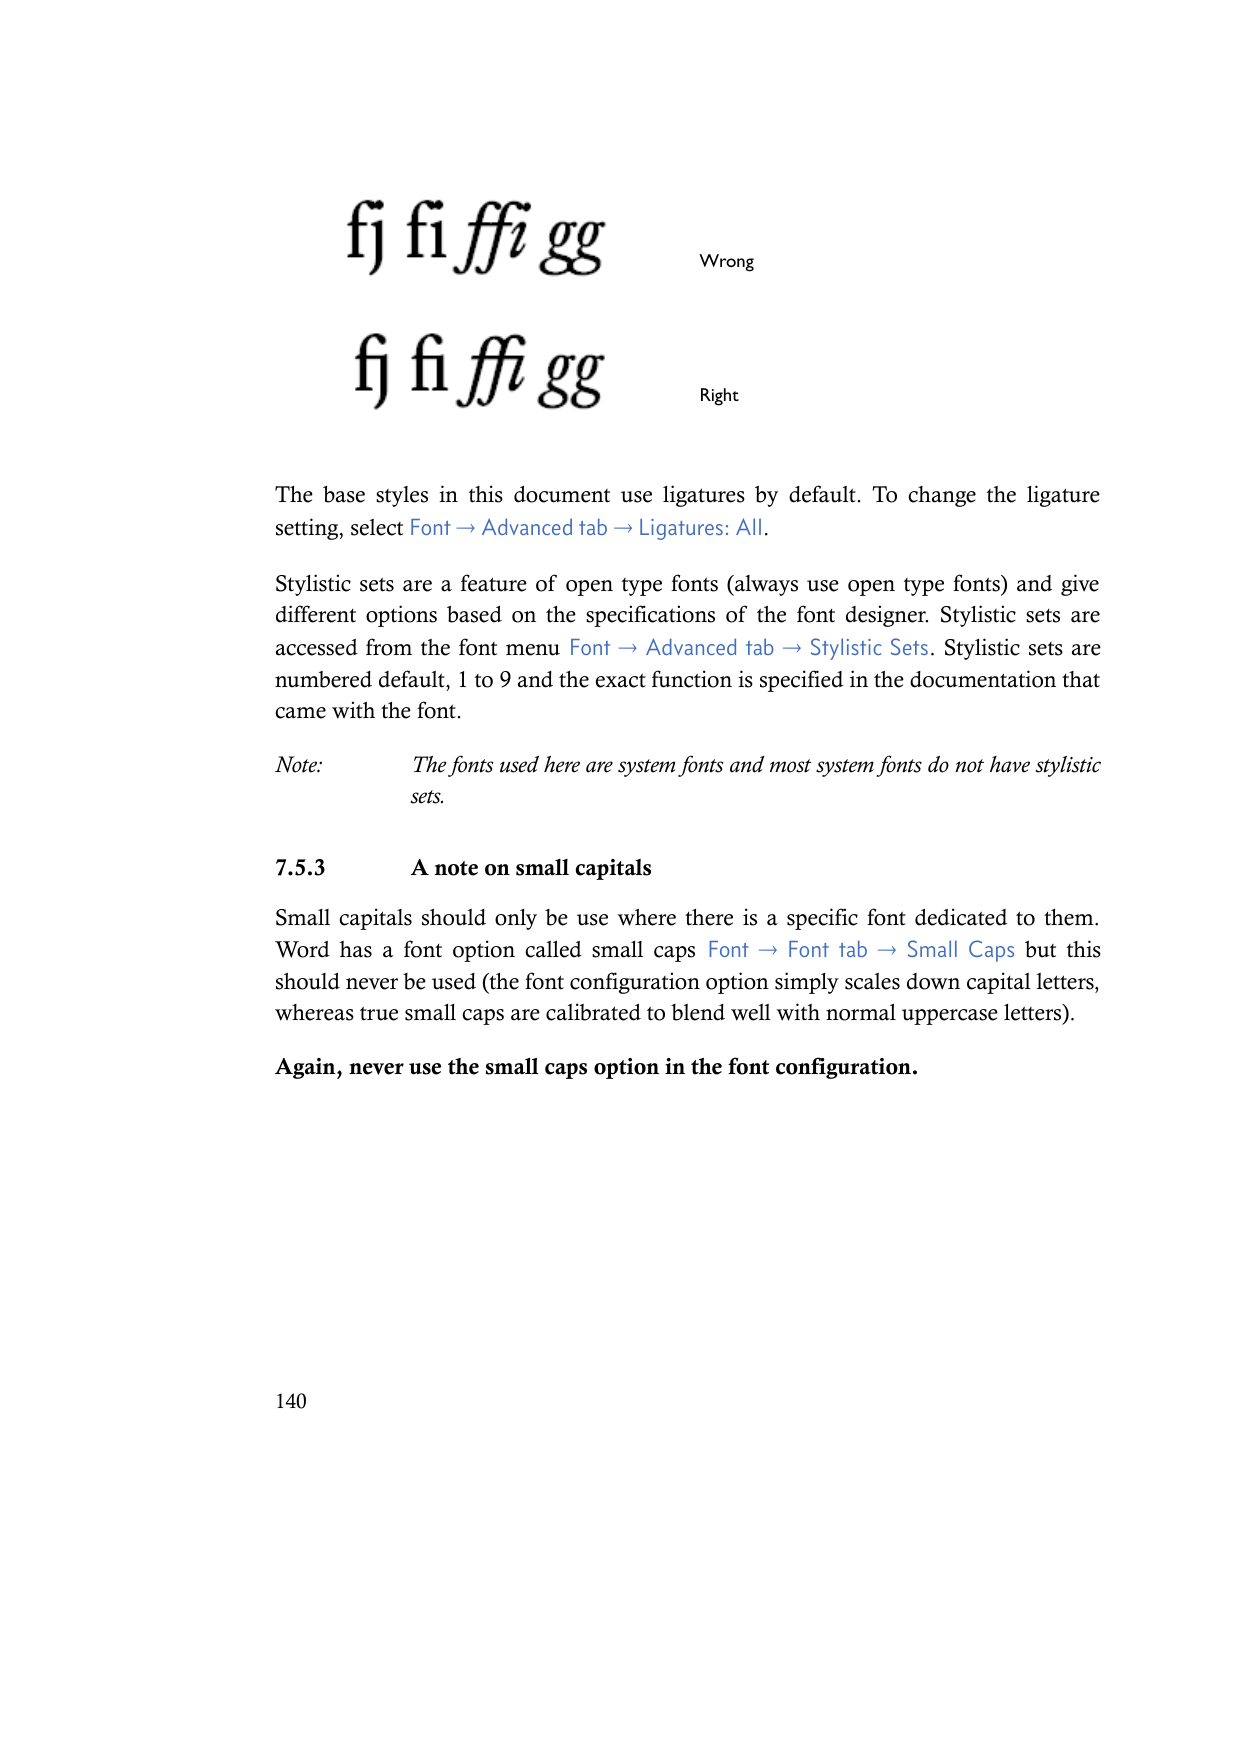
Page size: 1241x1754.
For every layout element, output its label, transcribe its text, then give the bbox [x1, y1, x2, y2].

picture [343, 329, 608, 413]
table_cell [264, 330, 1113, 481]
text Again, never use the small caps option in the font configuration. [275, 1054, 1101, 1081]
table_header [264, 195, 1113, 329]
text The base styles in this document use ligatures by default. To change the ligature setting, select Font Advanced tab Ligatures: All. [275, 481, 1101, 542]
text Stylistic sets are a feature of open type fonts (always use open type fonts) and give different options based on the specifications of the font designer. Stylistic sets are accessed from the font menu Font Advanced tab Stylistic Sets. Stylistic sets are numbered default, 1 to 9 and the exact function is specified in the documentation that came with the font. [275, 571, 1101, 724]
text Small capitals should only be use where there is a specific font dedicated to them. Word has a font option called small caps Font Font tab Small Caps but this should never be used (the font configuration option simply scales down capital letters, whereas true small caps are calibrated to blend well with normal uppercase letters). [275, 904, 1101, 1026]
text Note: The fonts used here are system fonts and most system fonts do not have stylistic sets. [275, 752, 1101, 809]
picture [340, 195, 611, 283]
subtitle A note on small capitals [275, 856, 1101, 883]
